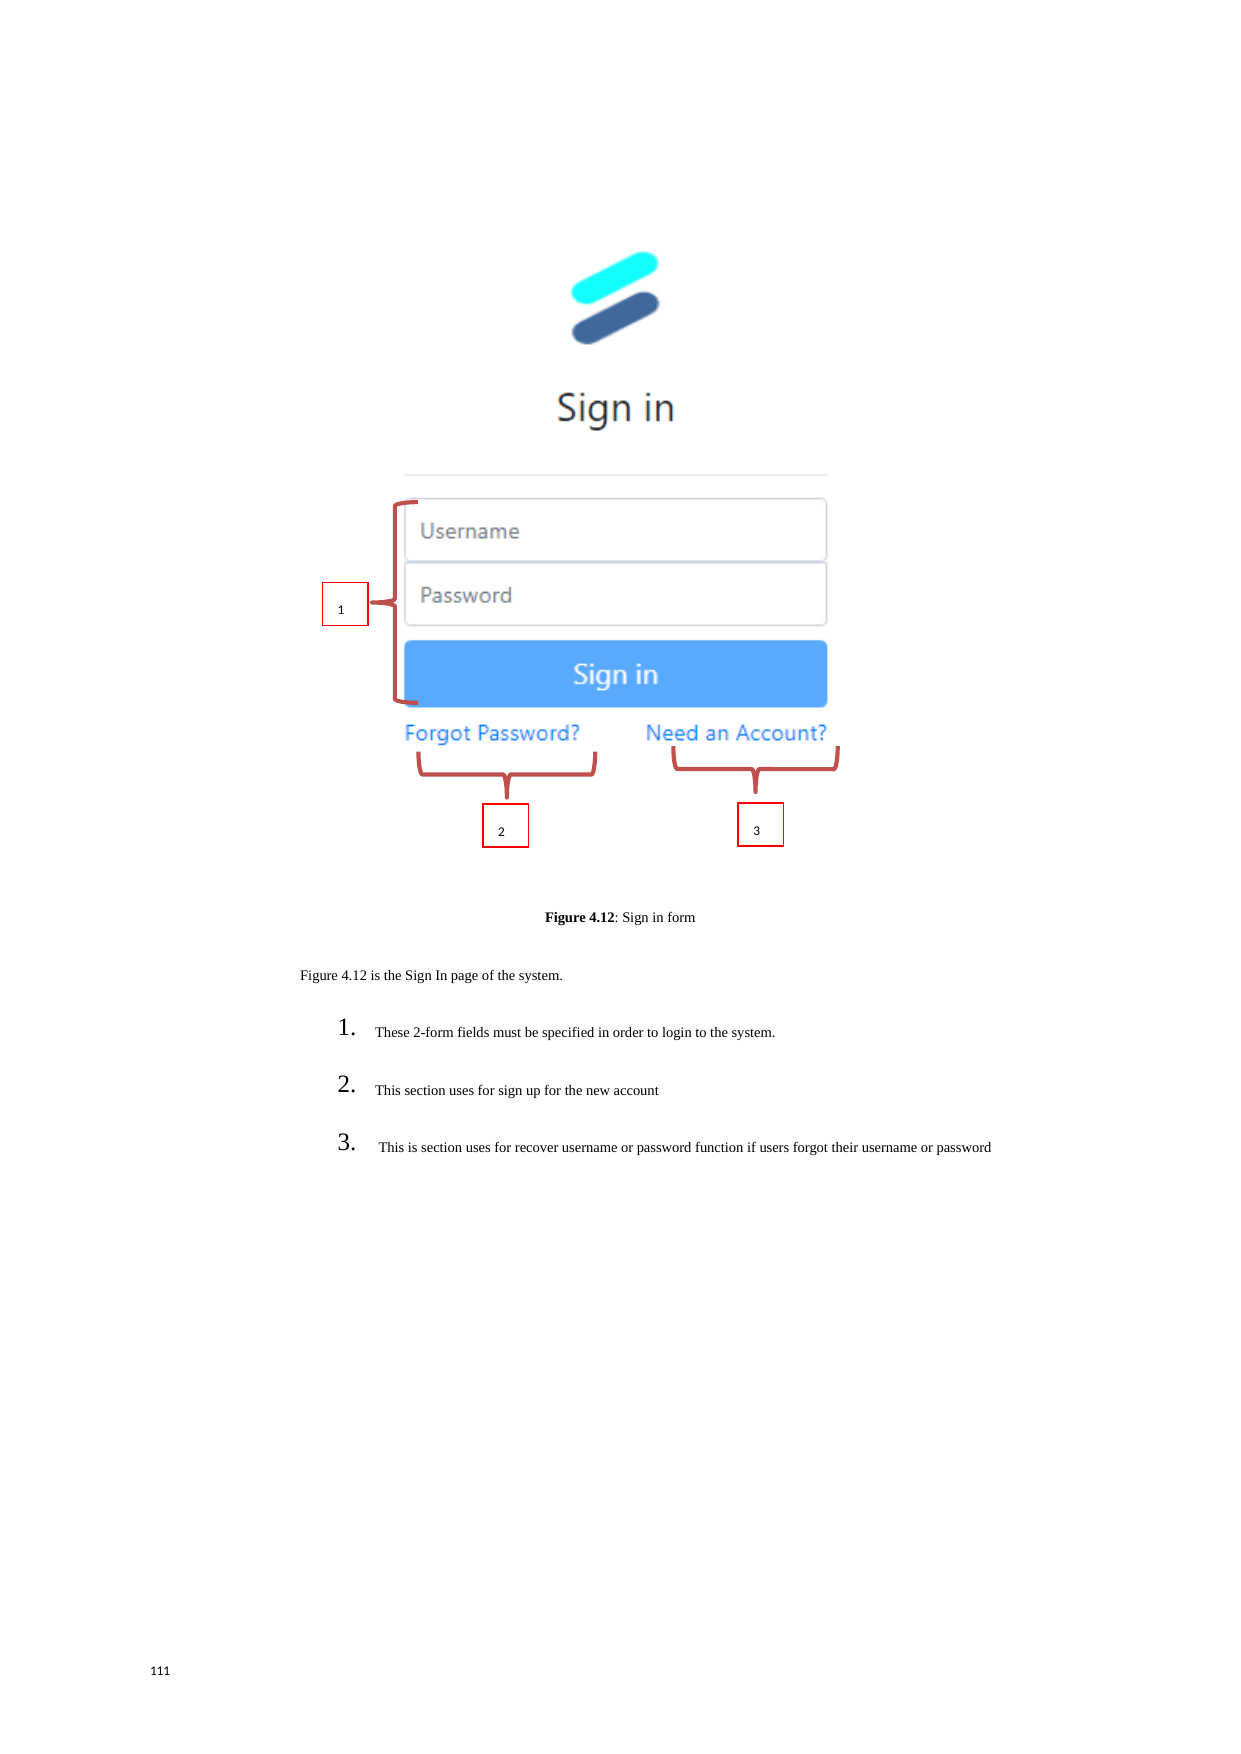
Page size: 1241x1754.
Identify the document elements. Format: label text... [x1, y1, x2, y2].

list This section uses for sign up for the new account [337, 1069, 1090, 1098]
text Figure 4.12 is the Sign In page of the system. [225, 954, 1090, 983]
text Figure 4.12: Sign in form [150, 897, 1090, 926]
list This is section uses for recover username or password function if users forgot their username or password [337, 1127, 1090, 1156]
list These 2-form fields must be specified in order to login to the system. [337, 1012, 1090, 1041]
picture [193, 150, 1047, 869]
